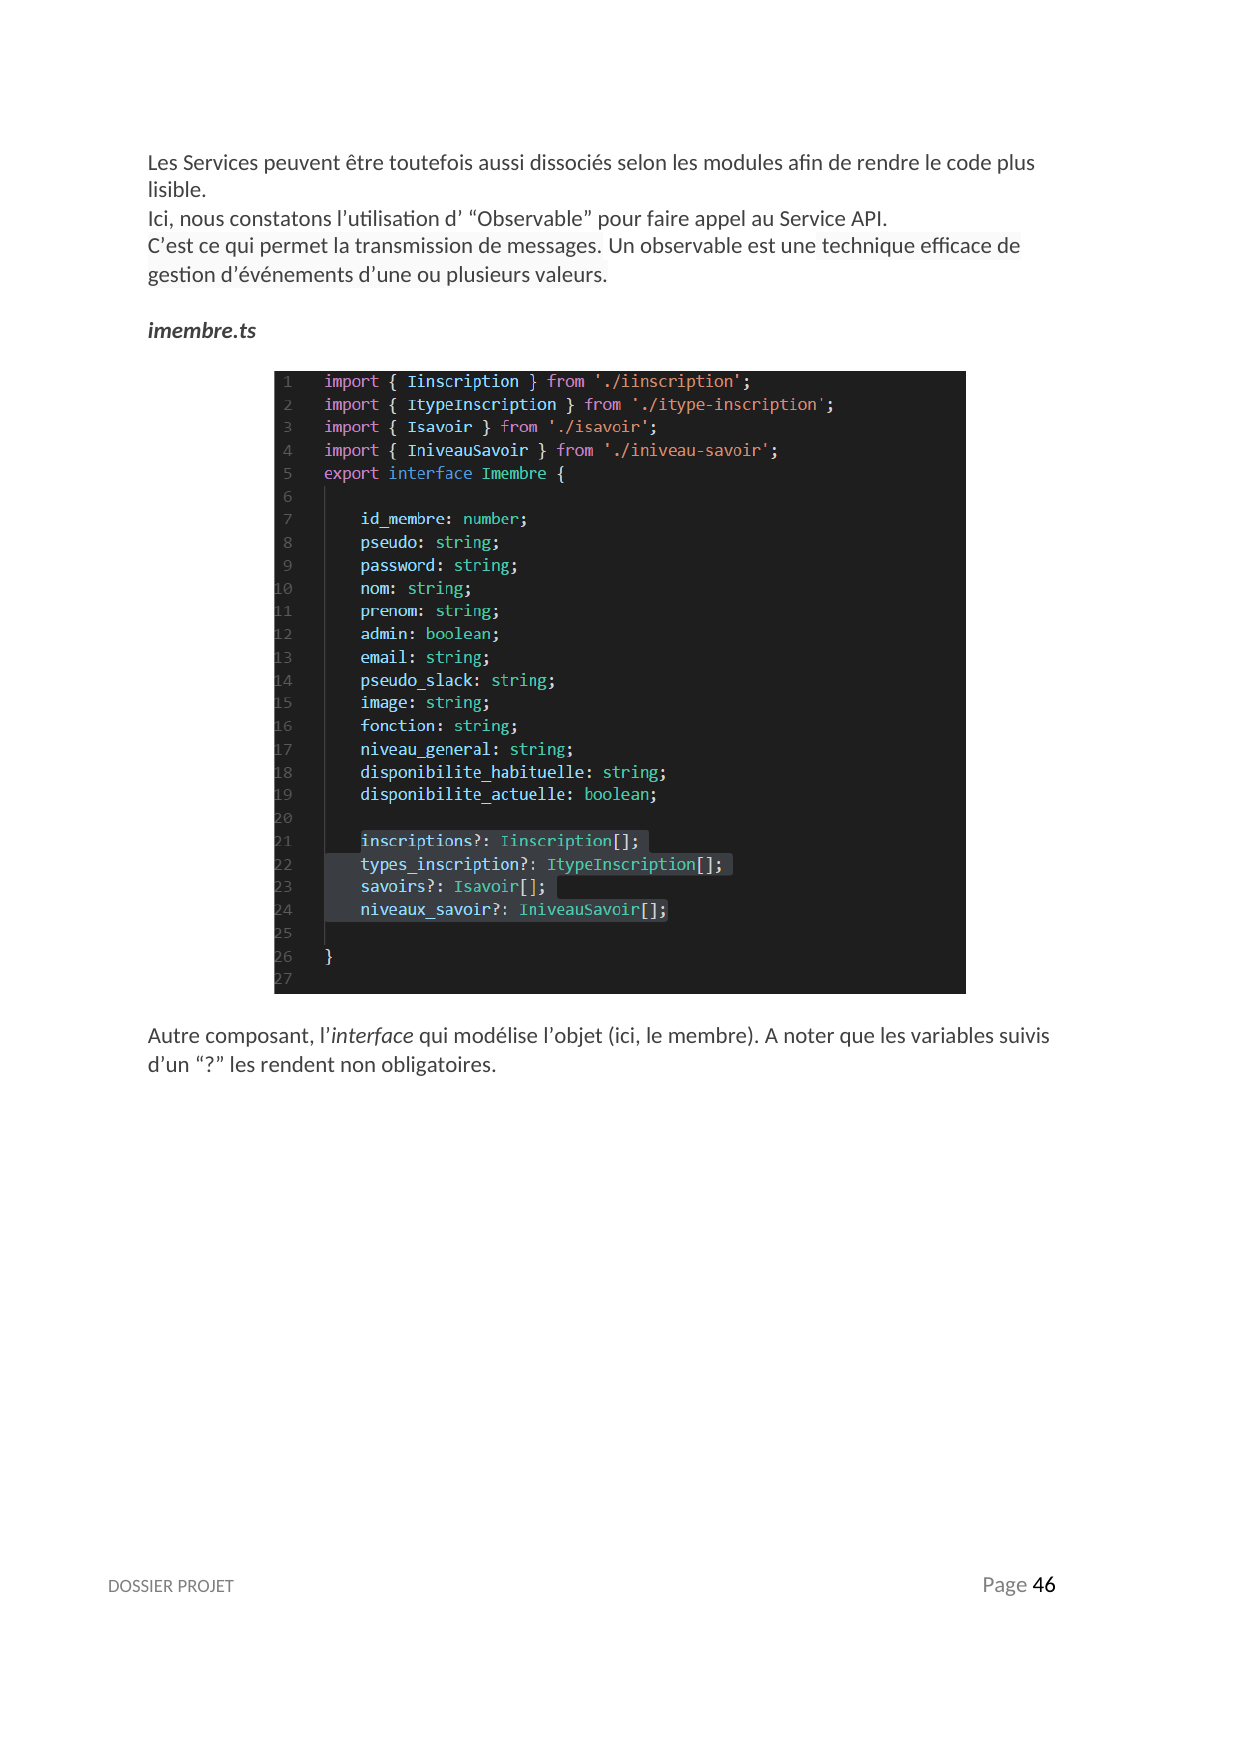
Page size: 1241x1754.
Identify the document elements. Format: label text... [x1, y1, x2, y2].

text Ici, nous constatons l’utilisation d’ “Observable” pour faire appel au Service API. [148, 204, 1093, 232]
text Les Services peuvent être toutefois aussi dissociés selon les modules afin de rendre le code plus lisible. [148, 148, 1093, 204]
text Autre composant, l’interface qui modélise l’objet (ici, le membre). A noter que les variables suivis d’un “?” les rendent non obligatoires. [148, 1022, 1093, 1078]
text imembre.ts [148, 316, 1093, 344]
picture [274, 371, 966, 994]
text C’est ce qui permet la transmission de messages. Un observable est une technique efficace de gestion d’événements d’une ou plusieurs valeurs. [603, 232, 1093, 288]
